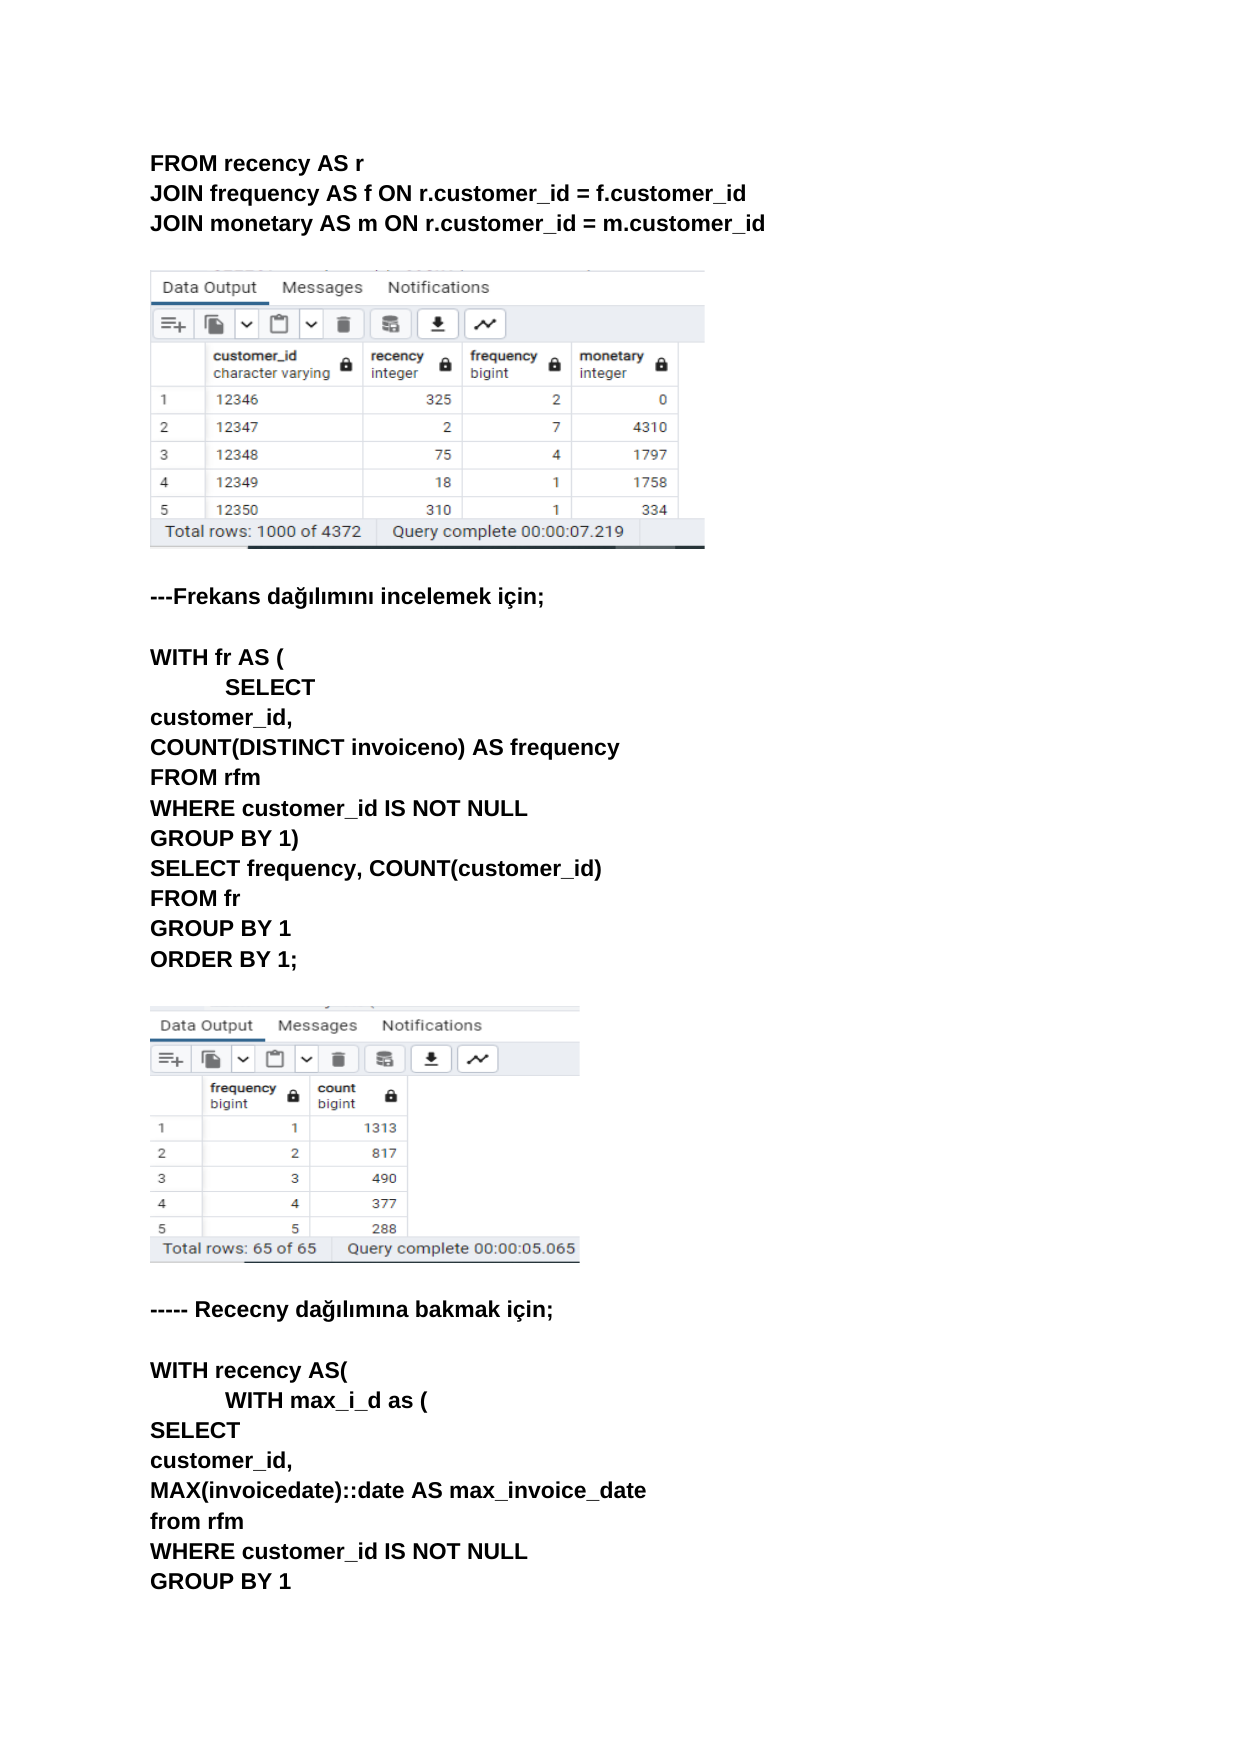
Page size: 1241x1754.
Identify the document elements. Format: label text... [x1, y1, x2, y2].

text customer_id, [150, 704, 1090, 730]
text FROM fr [150, 885, 1090, 911]
text GROUP BY 1) [150, 825, 1090, 851]
text customer_id, [150, 1447, 1090, 1474]
text ----- Rececny dağılımına bakmak için; [150, 1296, 1090, 1323]
text JOIN frequency AS f ON r.customer_id = f.customer_id [150, 180, 1090, 207]
text WHERE customer_id IS NOT NULL [150, 1538, 1090, 1564]
text JOIN monetary AS m ON r.customer_id = m.customer_id [150, 210, 1090, 237]
text WITH max_i_d as ( [150, 1387, 1090, 1413]
text WHERE customer_id IS NOT NULL [150, 794, 1090, 821]
text from rfm [150, 1508, 1090, 1534]
text SELECT [150, 674, 1090, 700]
text GROUP BY 1 [150, 1568, 1090, 1594]
text MAX(invoicedate)::date AS max_invoice_date [150, 1477, 1090, 1504]
text GROUP BY 1 [150, 915, 1090, 942]
text COUNT(DISTINCT invoiceno) AS frequency [150, 734, 1090, 760]
text SELECT [150, 1417, 1090, 1443]
text ORDER BY 1; [150, 946, 1090, 972]
text WITH recency AS( [150, 1357, 1090, 1383]
text ---Frekans dağılımını incelemek için; [150, 583, 1090, 609]
text FROM recency AS r [150, 150, 1090, 176]
text FROM rfm [150, 764, 1090, 791]
text WITH fr AS ( [150, 643, 1090, 670]
picture [150, 270, 705, 549]
text SELECT frequency, COUNT(customer_id) [150, 855, 1090, 881]
picture [150, 1006, 580, 1263]
